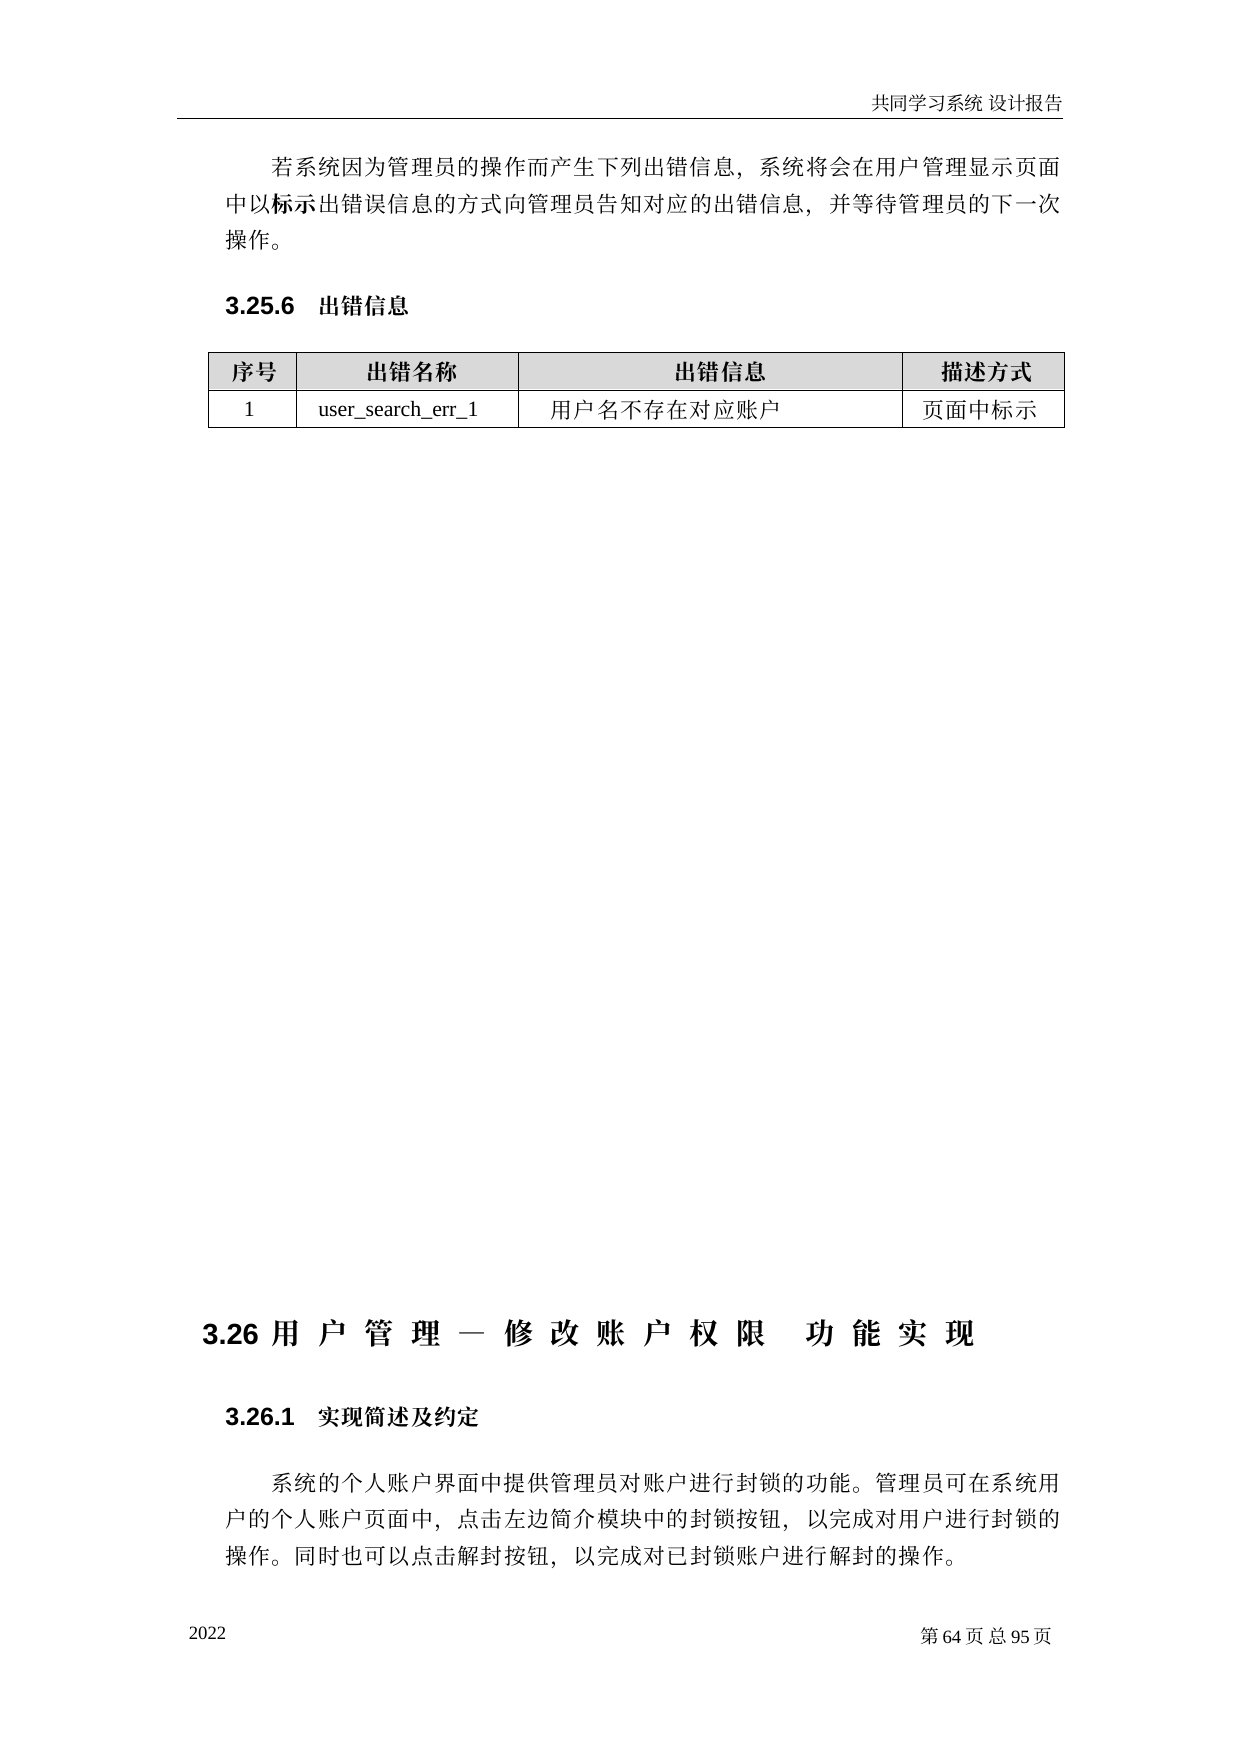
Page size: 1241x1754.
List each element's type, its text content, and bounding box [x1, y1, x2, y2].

table_cell 用户名不存在对应账户 [519, 391, 902, 427]
table_cell 页面中标示 [903, 391, 1064, 427]
table_header 描述方式 [903, 353, 1064, 389]
table_cell user_search_err_1 [297, 391, 518, 427]
table_cell 1 [209, 391, 296, 427]
table_header 序号 [209, 353, 296, 389]
subtitle 出错信息 [208, 286, 1061, 323]
text 系统的个人账户界面中提供管理员对账户进行封锁的功能。管理员可在系统用户的个人账户页面中，点击左边简介模块中的封锁按钮，以完成对用户进行封锁的操作。同时也可以点击解封按钮，以完成对已封锁账户进行解封的操作。 [222, 1463, 1061, 1573]
text 若系统因为管理员的操作而产生下列出错信息，系统将会在用户管理显示页面中以标示出错误信息的方式向管理员告知对应的出错信息，并等待管理员的下一次操作。 [222, 148, 1061, 257]
subtitle 用户管理—修改账户权限 功能实现 [191, 1296, 1061, 1369]
table_header 出错名称 [297, 353, 518, 389]
table_header 出错信息 [519, 353, 902, 389]
subtitle 实现简述及约定 [208, 1398, 1061, 1434]
